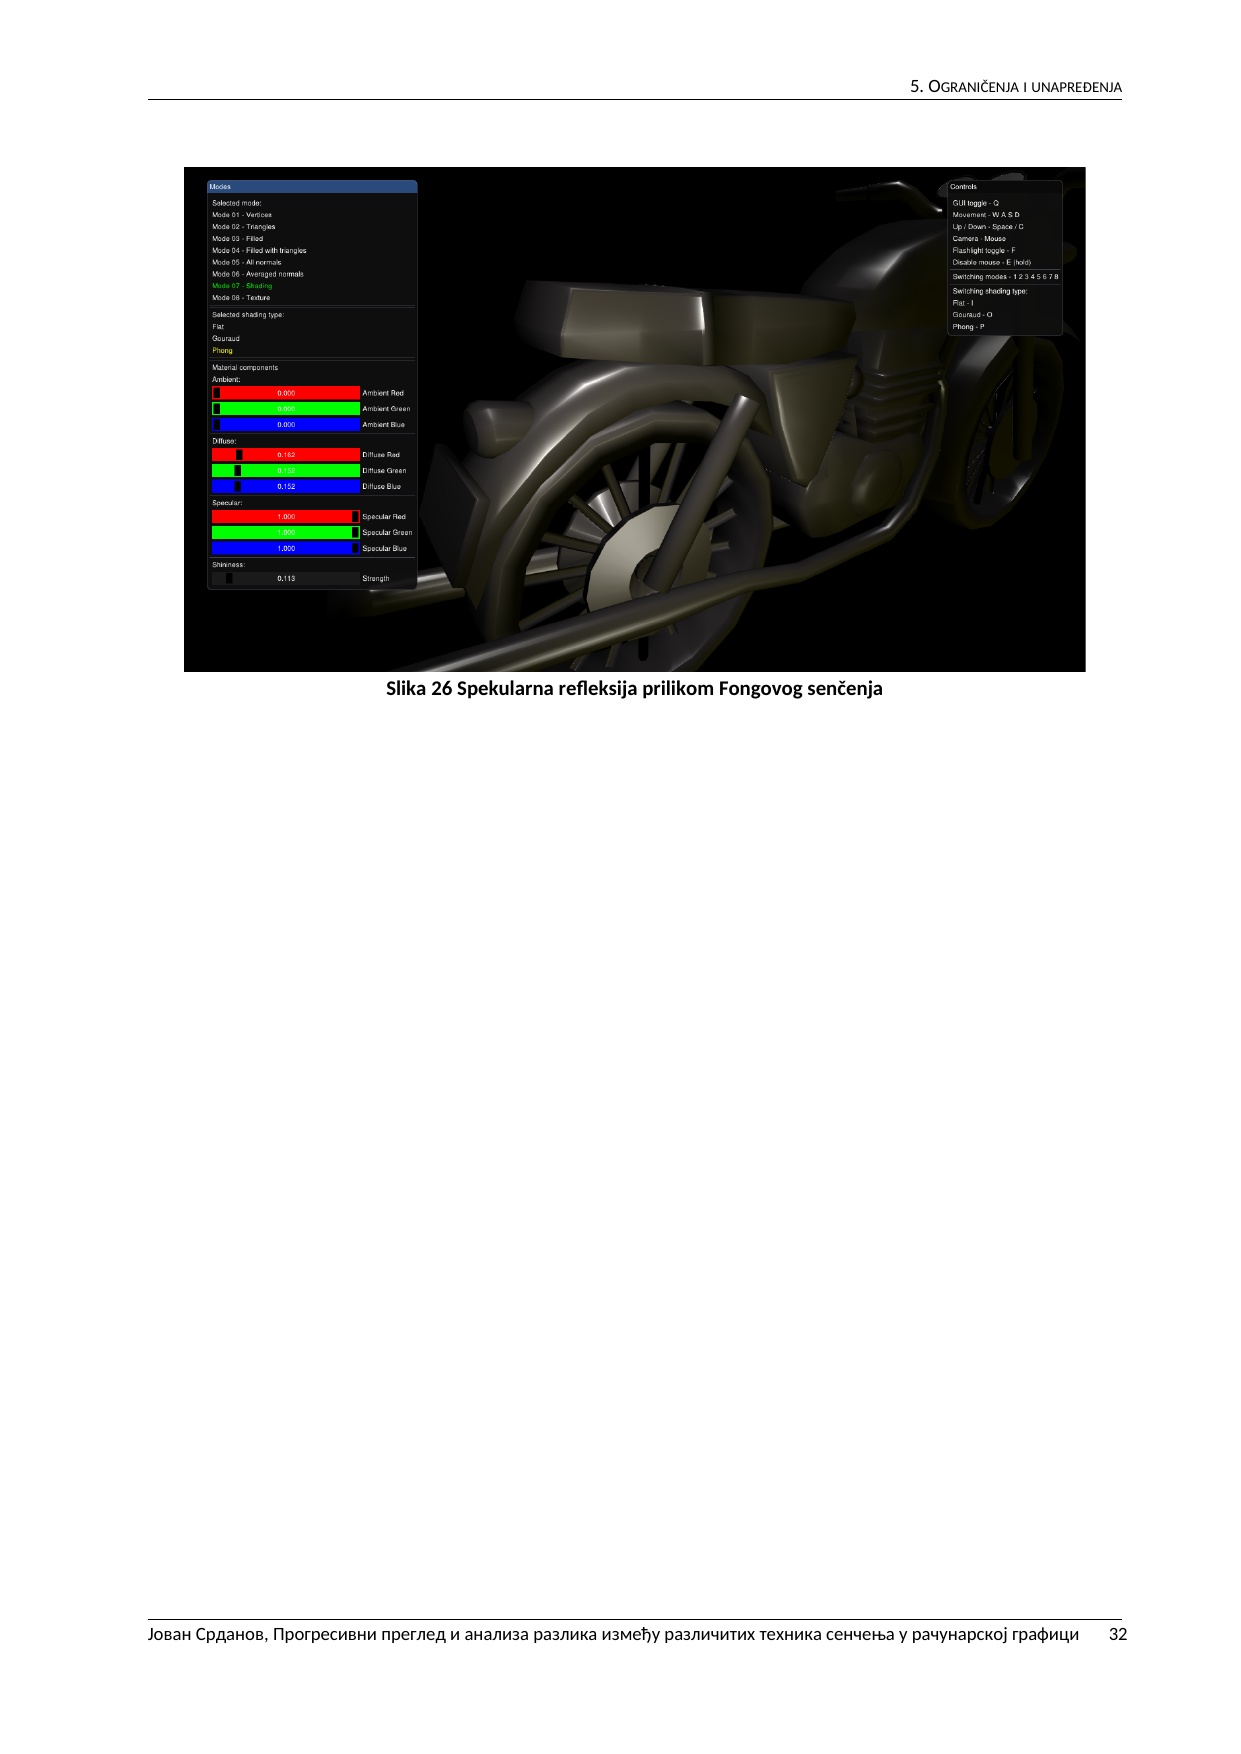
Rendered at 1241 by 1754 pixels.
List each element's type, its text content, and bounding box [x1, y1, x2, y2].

picture [184, 167, 1086, 672]
text Slika 26 Spekularna refleksija prilikom Fongovog senčenja [148, 675, 1122, 701]
